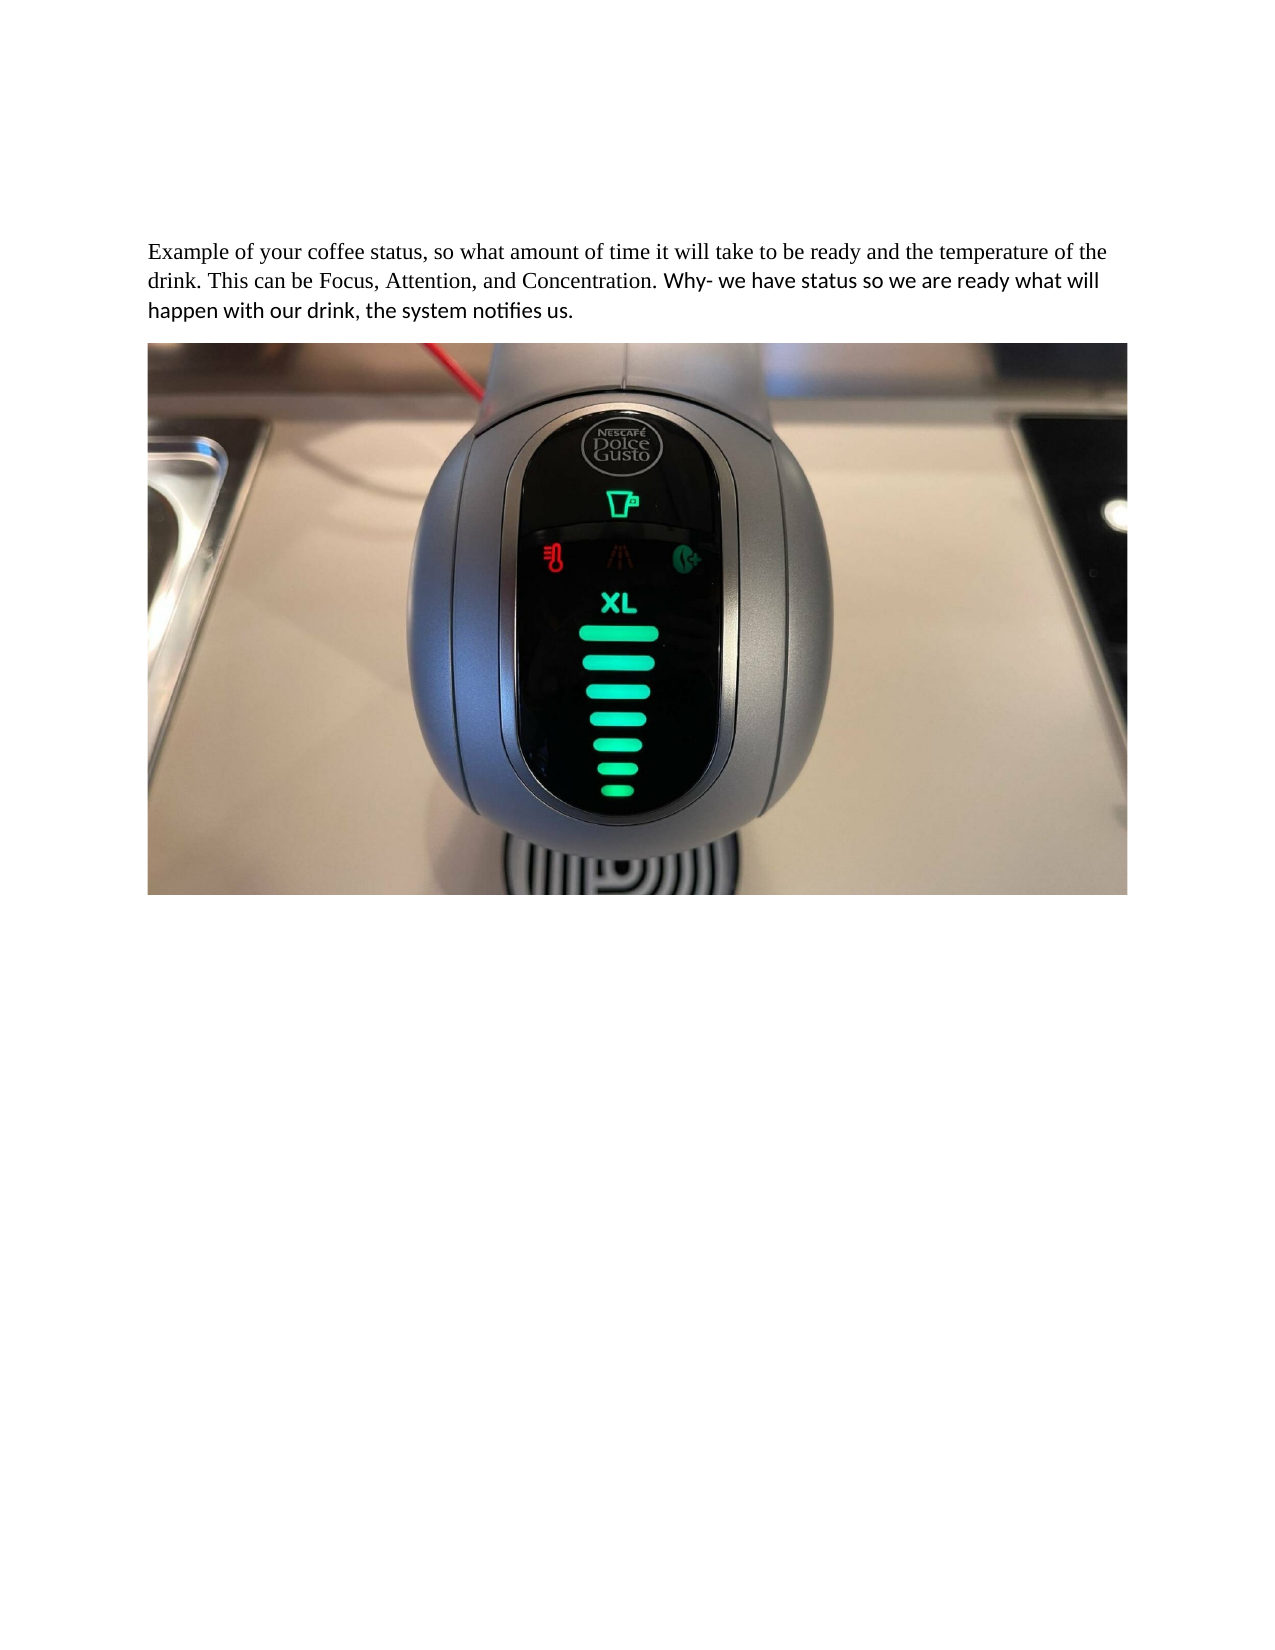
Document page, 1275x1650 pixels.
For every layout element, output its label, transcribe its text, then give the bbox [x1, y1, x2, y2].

text Example of your coffee status, so what amount of time it will take to be ready and the temperature of the drink. This can be Focus, Attention, and Concentration. Why- we have status so we are ready what will happen with our drink, the system notifies us. [148, 238, 1127, 324]
picture [147, 343, 1128, 895]
